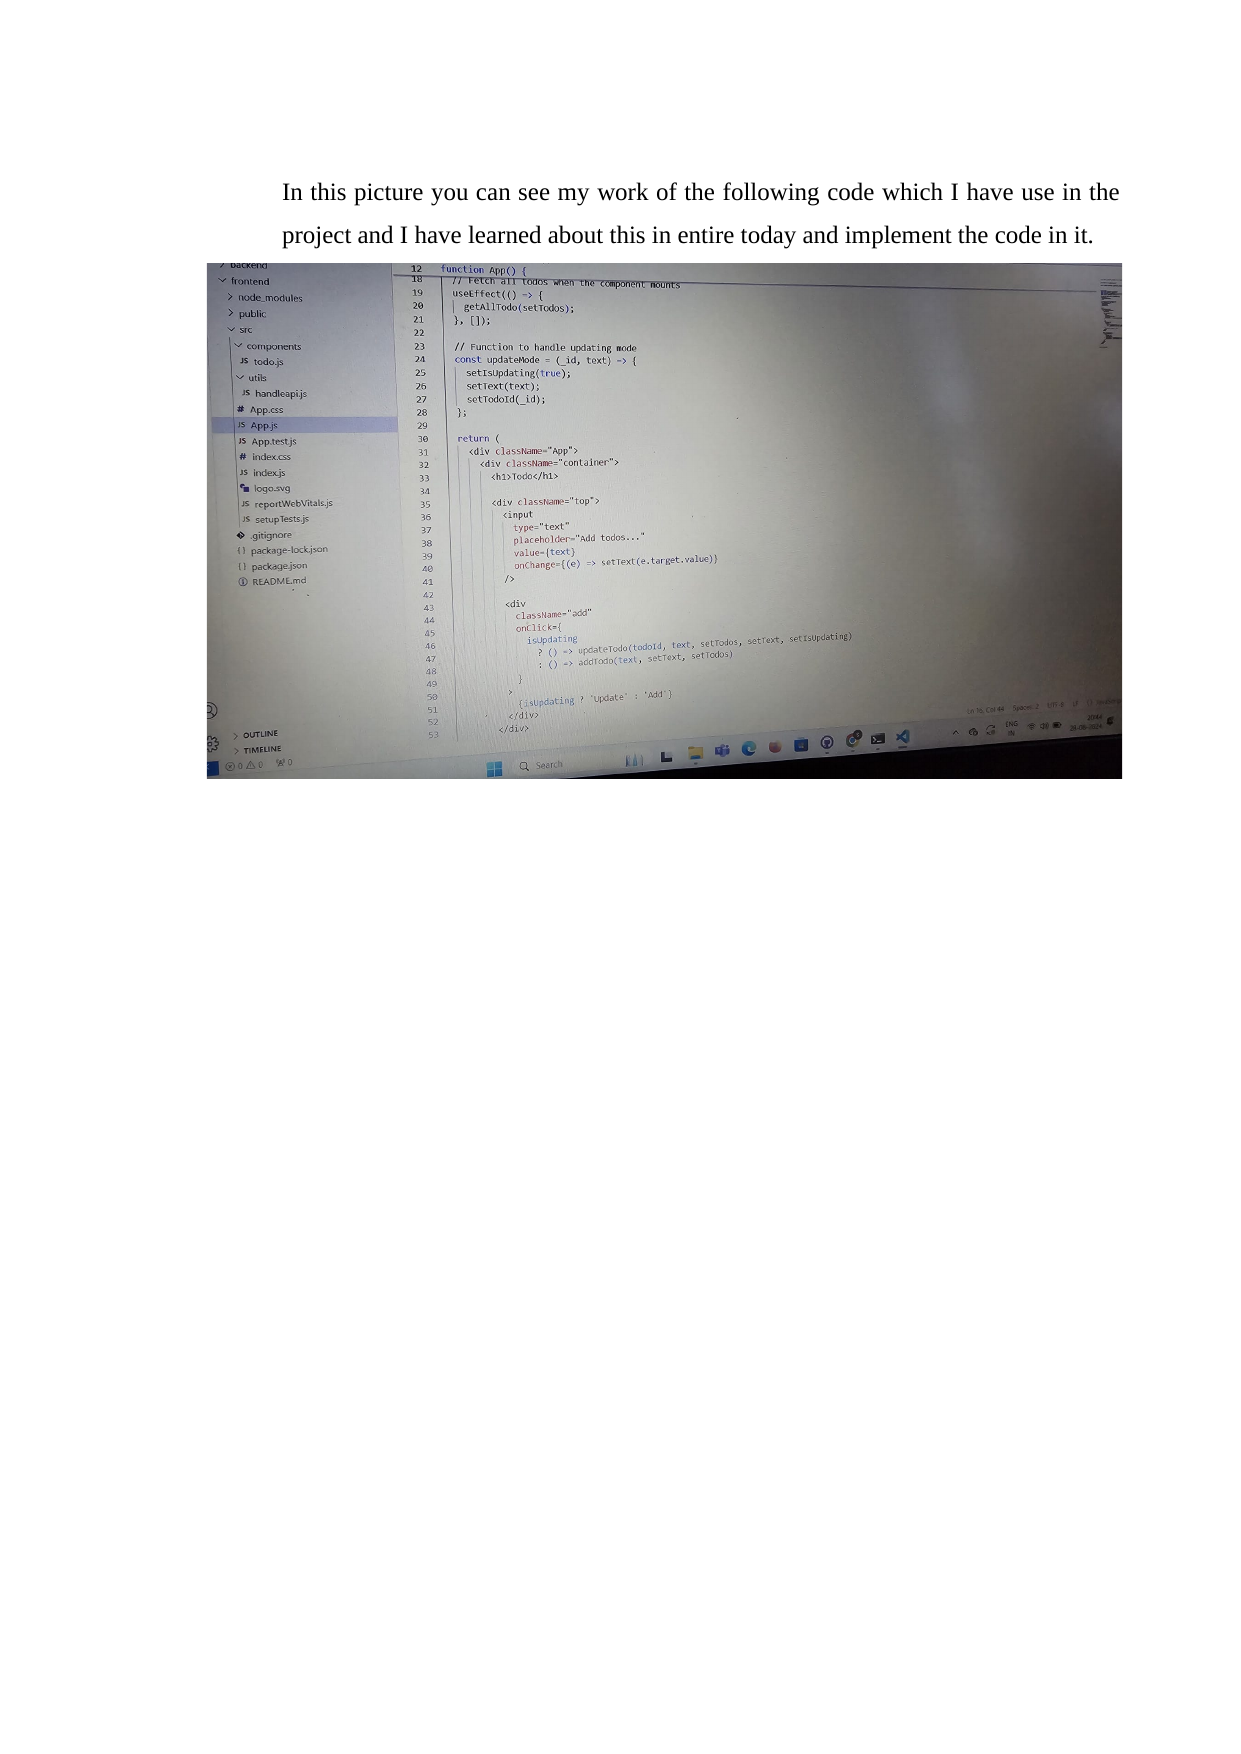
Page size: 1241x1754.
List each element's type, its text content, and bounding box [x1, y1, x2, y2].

text In this picture you can see my work of the following code which I have use in the project and I have learned about this in entire today and implement the code in it. [282, 177, 1122, 249]
picture [206, 263, 1123, 779]
